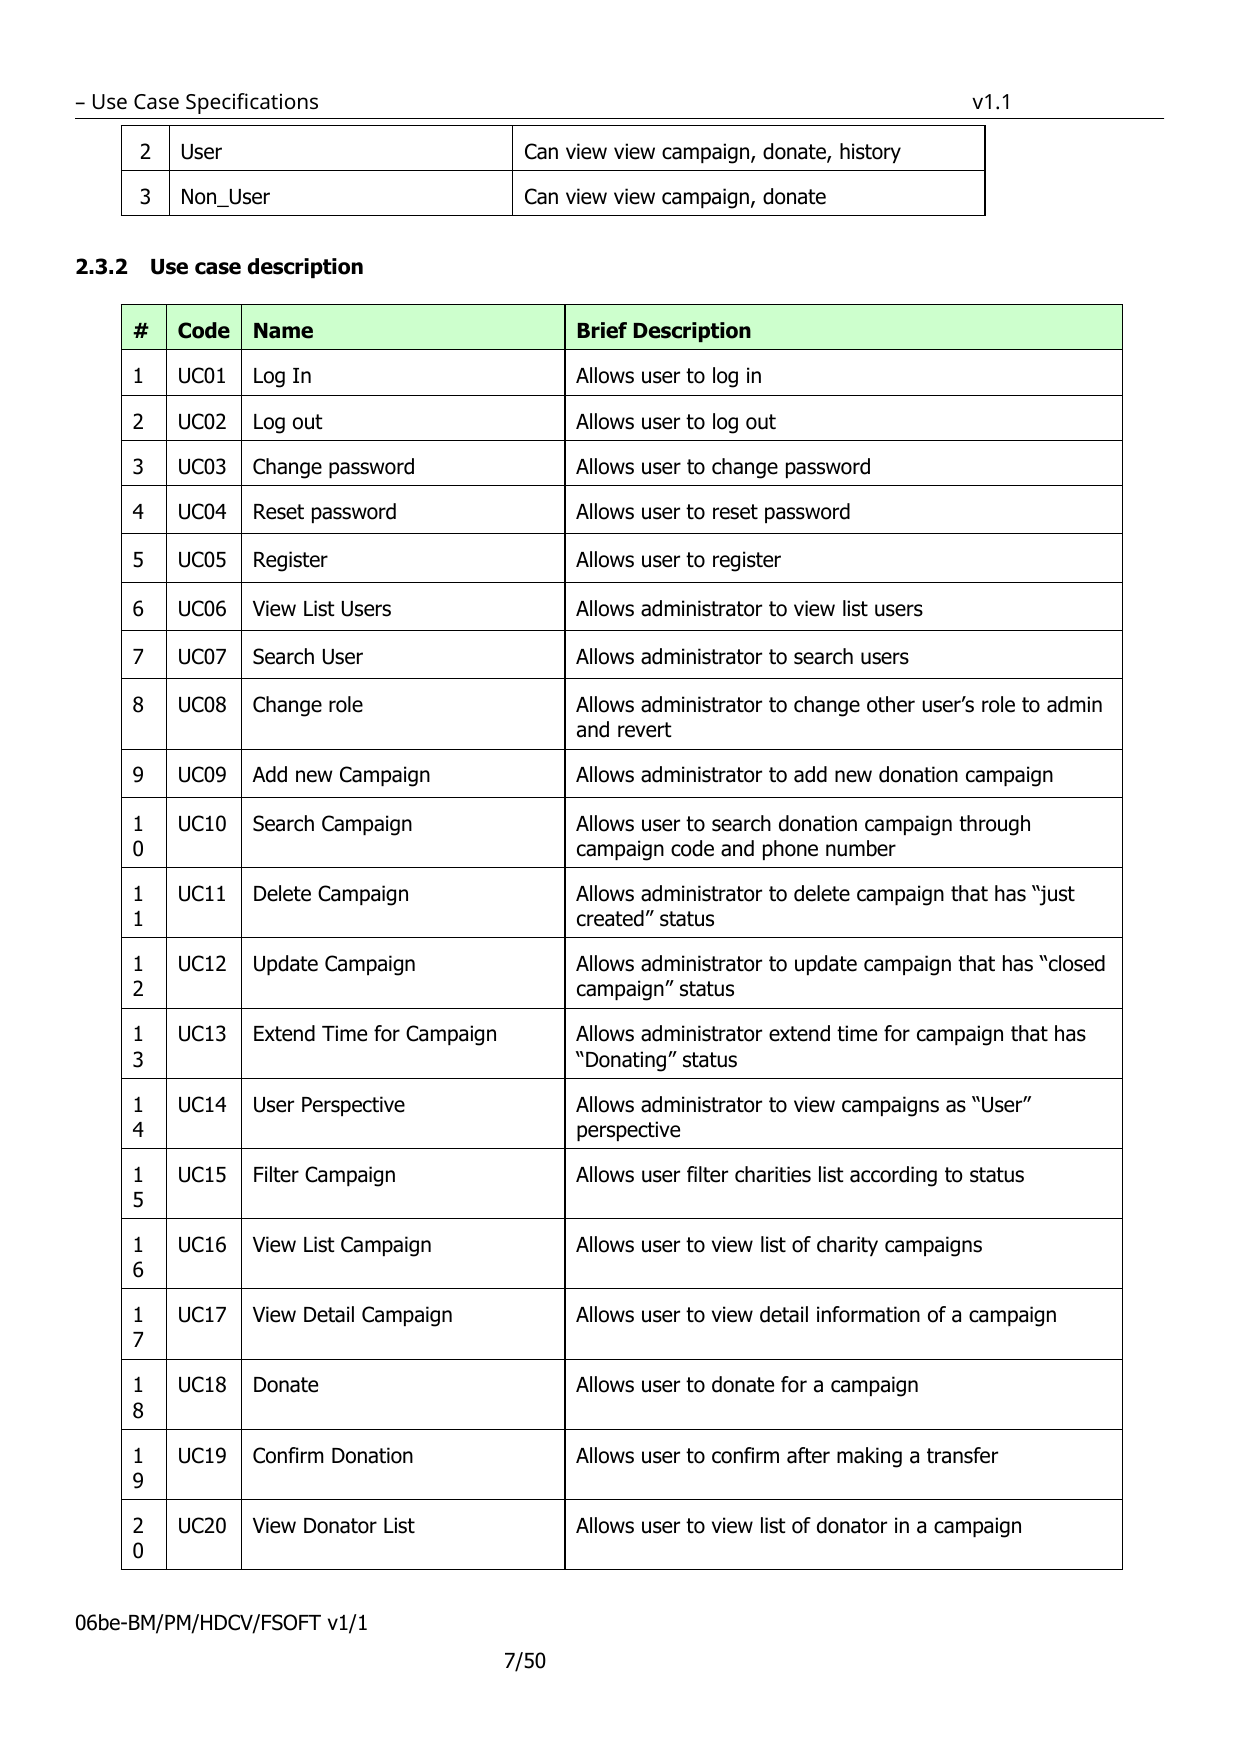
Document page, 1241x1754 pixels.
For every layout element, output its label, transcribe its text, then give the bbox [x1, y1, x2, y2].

table_cell UC10 [167, 798, 241, 867]
table_cell 13 [122, 1009, 166, 1078]
table_cell Update Campaign [242, 938, 564, 1007]
table_cell UC06 [167, 583, 241, 630]
table_cell 11 [122, 868, 166, 937]
table_cell Search User [242, 631, 564, 678]
table_cell Allows user to change password [566, 441, 1122, 485]
table_cell UC01 [167, 350, 241, 395]
table_cell UC14 [167, 1079, 241, 1148]
table_cell Allows user to view list of donator in a campaign [566, 1500, 1122, 1569]
table_cell 18 [122, 1360, 166, 1429]
table_cell Allows administrator to view campaigns as “User” perspective [566, 1079, 1122, 1148]
table_cell Add new Campaign [242, 750, 564, 797]
table_cell Allows administrator to view list users [566, 583, 1122, 630]
table_cell View List Users [242, 583, 564, 630]
table_cell View List Campaign [242, 1219, 564, 1288]
table_cell Allows user to log in [566, 350, 1122, 395]
table_cell Allows user to register [566, 534, 1122, 582]
table_cell View Detail Campaign [242, 1289, 564, 1358]
table_cell Extend Time for Campaign [242, 1009, 564, 1078]
table_cell 19 [122, 1430, 166, 1499]
table_cell 15 [122, 1149, 166, 1218]
table_cell Reset password [242, 486, 564, 533]
table_cell User Perspective [242, 1079, 564, 1148]
table_cell UC17 [167, 1289, 241, 1358]
table_cell 20 [122, 1500, 166, 1569]
table_header Code [167, 305, 241, 349]
table_cell Change password [242, 441, 564, 485]
table_cell Non_User [170, 171, 512, 215]
table_cell UC12 [167, 938, 241, 1007]
table_cell Allows administrator to change other user’s role to admin and revert [566, 679, 1122, 748]
table_cell UC04 [167, 486, 241, 533]
table_cell UC15 [167, 1149, 241, 1218]
table_cell 3 [122, 441, 166, 485]
table_cell Allows administrator to delete campaign that has “just created” status [566, 868, 1122, 937]
table_cell 9 [122, 750, 166, 797]
table_cell View Donator List [242, 1500, 564, 1569]
table_cell 10 [122, 798, 166, 867]
table_cell UC05 [167, 534, 241, 582]
table_cell UC19 [167, 1430, 241, 1499]
table_cell 4 [122, 486, 166, 533]
table_cell User [170, 126, 512, 170]
table_cell UC09 [167, 750, 241, 797]
table_cell Allows user to reset password [566, 486, 1122, 533]
table_cell Log In [242, 350, 564, 395]
table_cell UC20 [167, 1500, 241, 1569]
table_cell Donate [242, 1360, 564, 1429]
table_cell 14 [122, 1079, 166, 1148]
table_cell 12 [122, 938, 166, 1007]
table_header Name [242, 305, 564, 349]
table_cell 5 [122, 534, 166, 582]
table_cell 3 [122, 171, 169, 215]
table_cell Register [242, 534, 564, 582]
table_cell 8 [122, 679, 166, 748]
table_cell 17 [122, 1289, 166, 1358]
table_cell Filter Campaign [242, 1149, 564, 1218]
table_cell Allows administrator to update campaign that has “closed campaign” status [566, 938, 1122, 1007]
table_cell Allows user to view list of charity campaigns [566, 1219, 1122, 1288]
table_cell UC07 [167, 631, 241, 678]
table_cell Change role [242, 679, 564, 748]
table_header # [122, 305, 166, 349]
table_cell Allows user filter charities list according to status [566, 1149, 1122, 1218]
table_cell Allows administrator to add new donation campaign [566, 750, 1122, 797]
table_cell UC16 [167, 1219, 241, 1288]
table_cell Allows user to confirm after making a transfer [566, 1430, 1122, 1499]
table_cell 16 [122, 1219, 166, 1288]
table_cell UC03 [167, 441, 241, 485]
table_cell UC18 [167, 1360, 241, 1429]
table_cell Log out [242, 396, 564, 440]
table_cell UC08 [167, 679, 241, 748]
table_cell UC13 [167, 1009, 241, 1078]
table_cell UC02 [167, 396, 241, 440]
table_cell Can view view campaign, donate [513, 171, 984, 215]
table_cell Allows administrator to search users [566, 631, 1122, 678]
table_cell Allows user to search donation campaign through campaign code and phone number [566, 798, 1122, 867]
table_cell Delete Campaign [242, 868, 564, 937]
table_cell 7 [122, 631, 166, 678]
list Use case description [75, 254, 1165, 279]
table_cell Search Campaign [242, 798, 564, 867]
table_cell 2 [122, 126, 169, 170]
table_cell Allows user to log out [566, 396, 1122, 440]
table_header Brief Description [566, 305, 1122, 349]
table_cell Allows administrator extend time for campaign that has “Donating” status [566, 1009, 1122, 1078]
table_cell UC11 [167, 868, 241, 937]
table_cell Confirm Donation [242, 1430, 564, 1499]
table_cell 6 [122, 583, 166, 630]
table_cell 1 [122, 350, 166, 395]
table_cell Allows user to donate for a campaign [566, 1360, 1122, 1429]
table_cell Allows user to view detail information of a campaign [566, 1289, 1122, 1358]
table_cell 2 [122, 396, 166, 440]
table_cell Can view view campaign, donate, history [513, 126, 984, 170]
